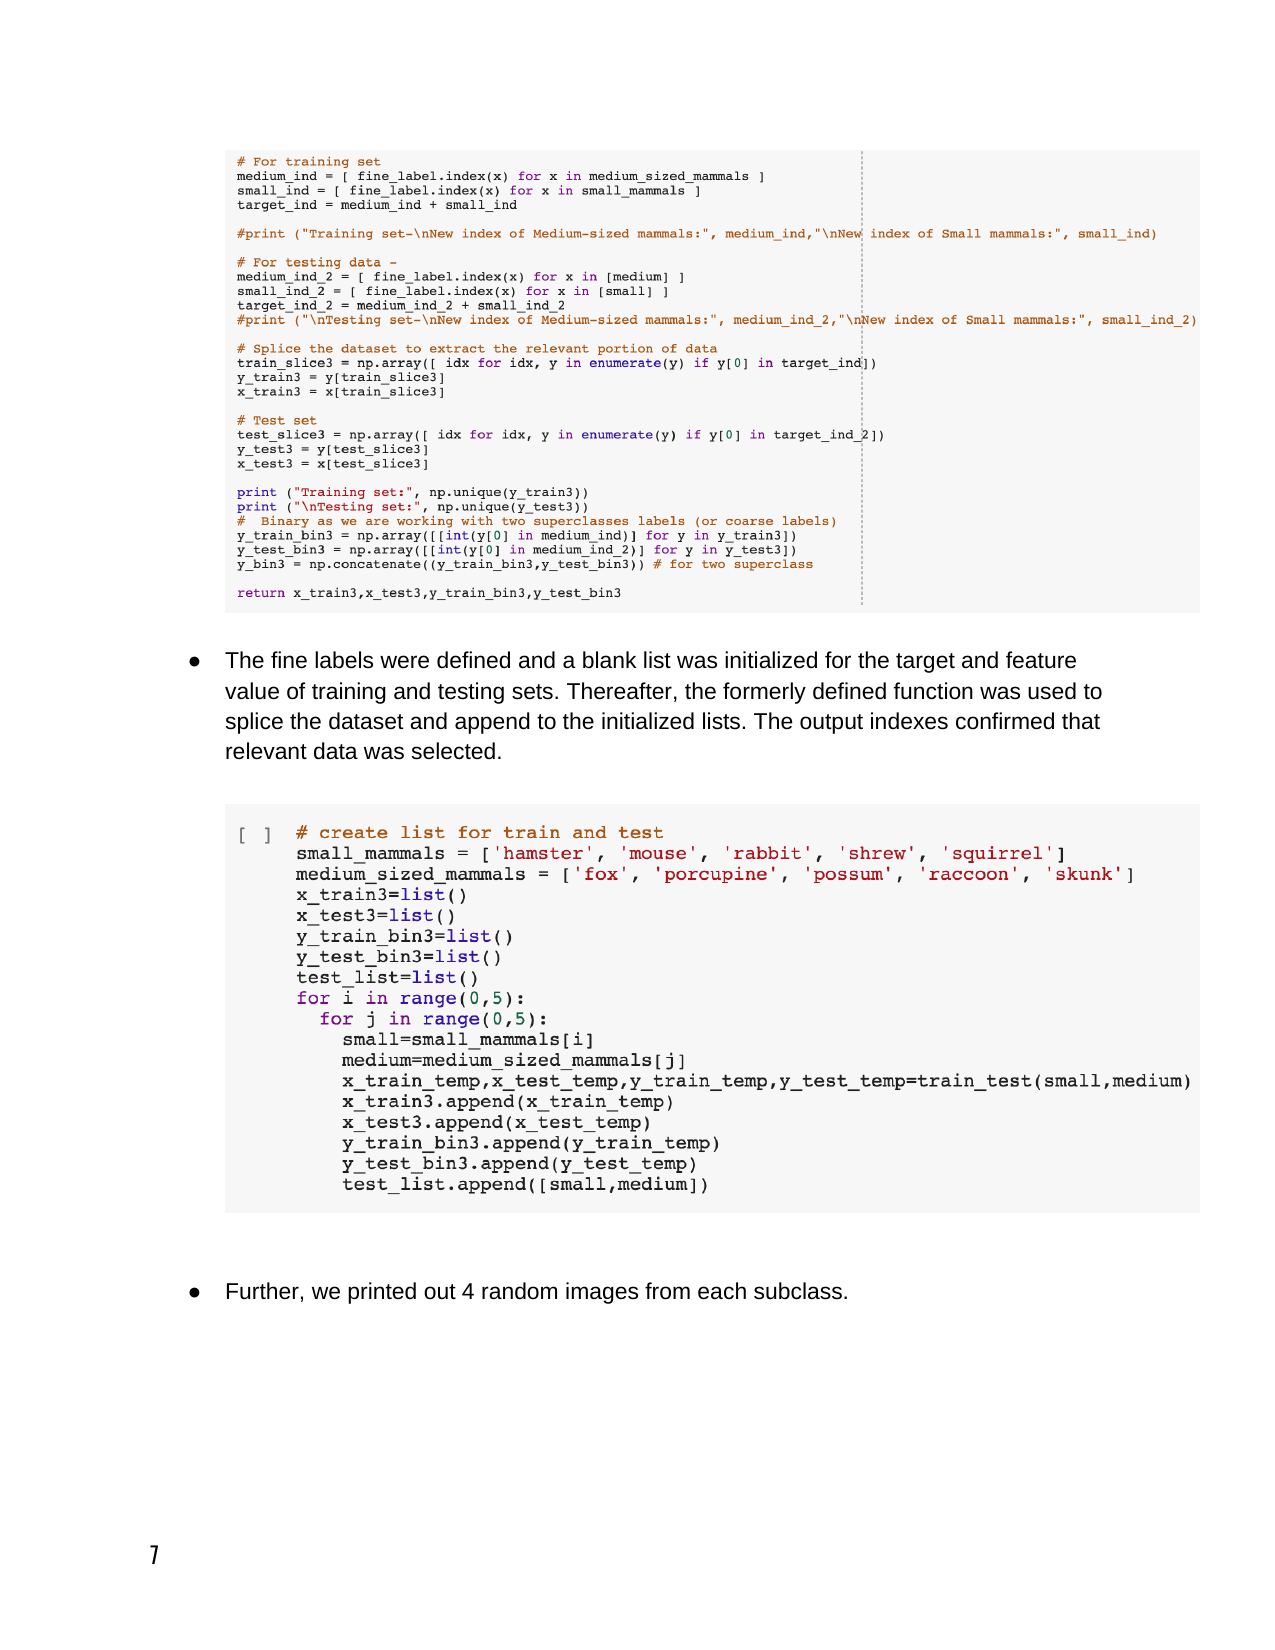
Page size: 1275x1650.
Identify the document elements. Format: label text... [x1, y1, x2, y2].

picture [225, 804, 1200, 1213]
list The fine labels were defined and a blank list was initialized for the target and feature value of training and testing sets. Thereafter, the formerly defined function was used to splice the dataset and append to the initialized lists. The output indexes confirmed that relevant data was selected. [187, 647, 1125, 764]
picture [225, 150, 1200, 613]
list Further, we printed out 4 random images from each subclass. [187, 1278, 1125, 1304]
